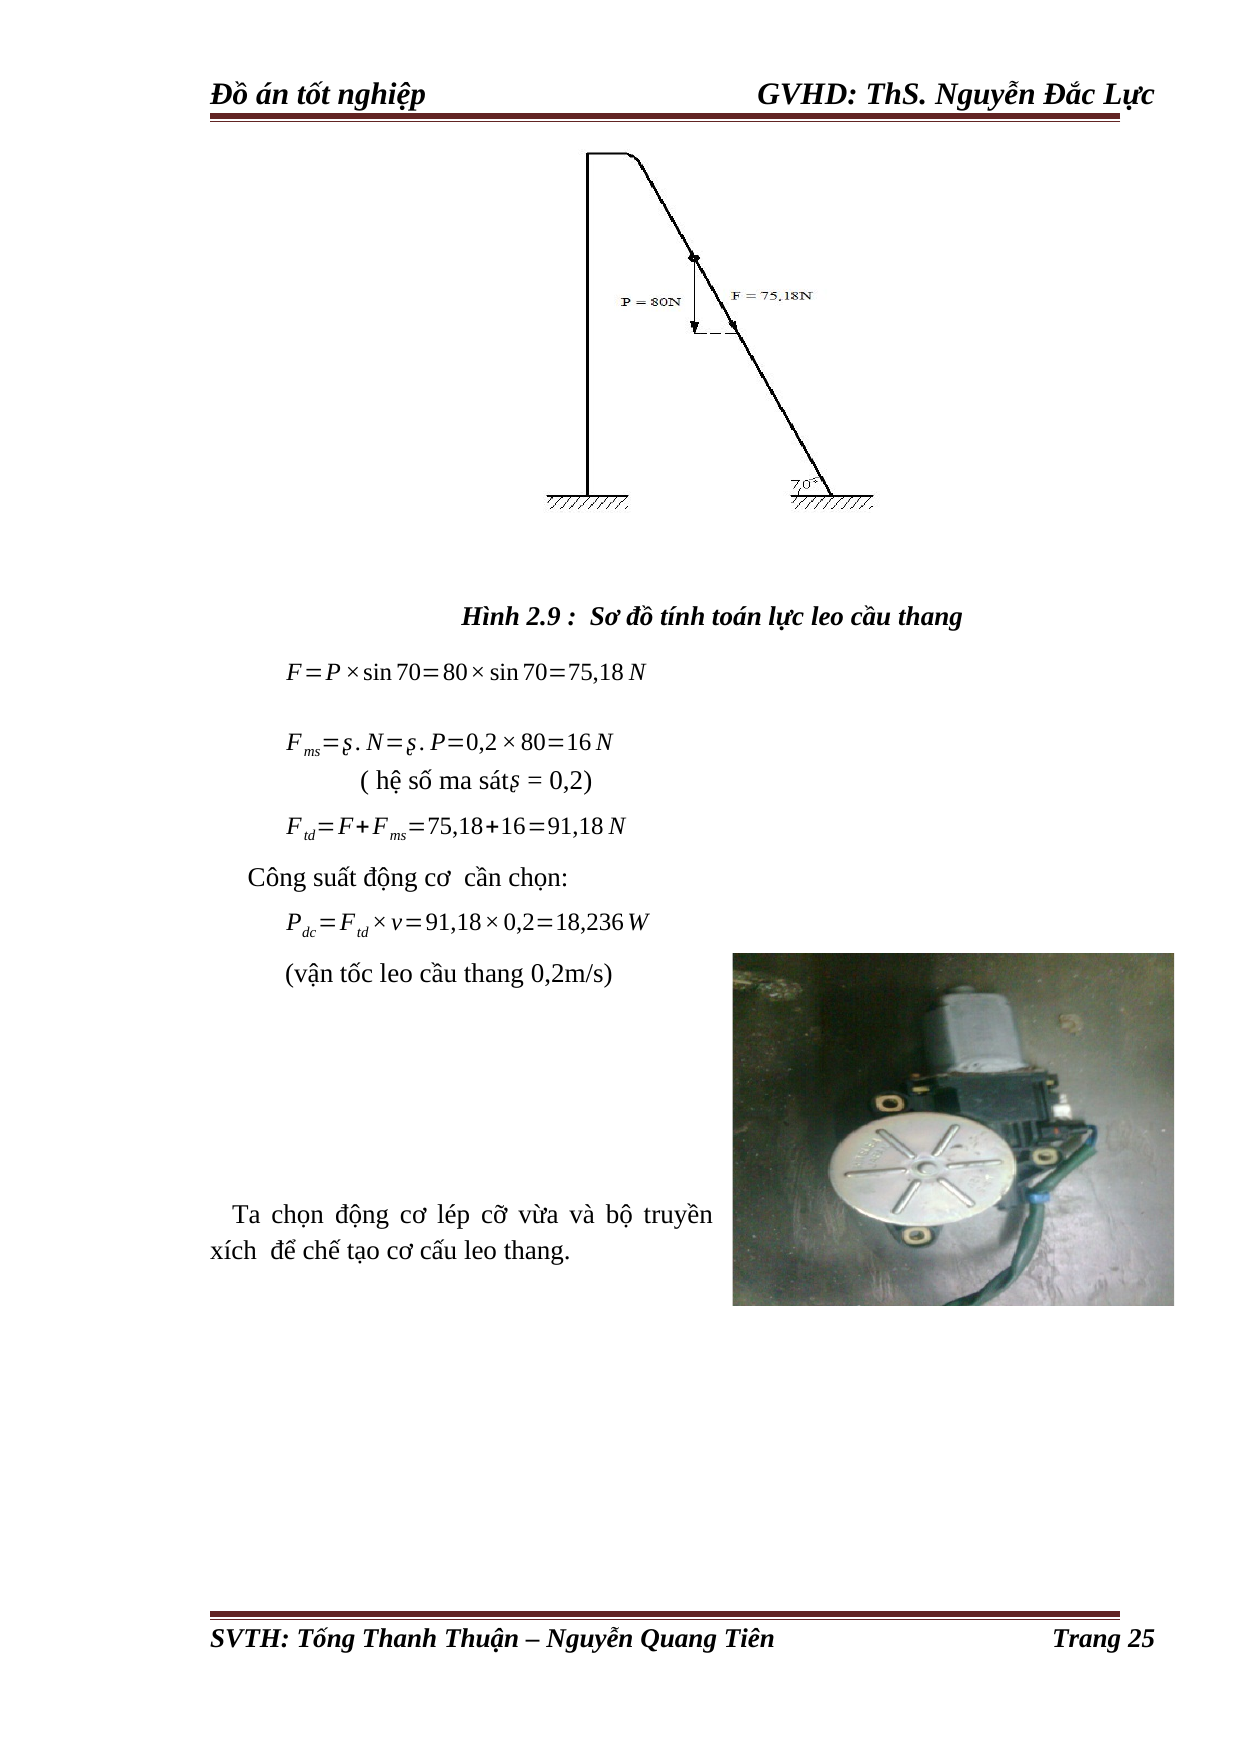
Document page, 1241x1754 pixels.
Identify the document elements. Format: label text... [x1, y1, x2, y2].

text (vận tốc leo cầu thang 0,2m/s) [247, 957, 730, 988]
text Công suất động cơ cần chọn: [247, 861, 1120, 892]
text Ta chọn động cơ lép cỡ vừa và bộ truyền xích để chế tạo cơ cấu leo thang. [210, 1198, 730, 1265]
text Hình 2.9 : Sơ đồ tính toán lực leo cầu thang [304, 548, 1120, 632]
picture [730, 953, 1174, 1303]
list ( hệ số ma sát = 0,2) [285, 764, 1120, 795]
picture [543, 143, 882, 531]
